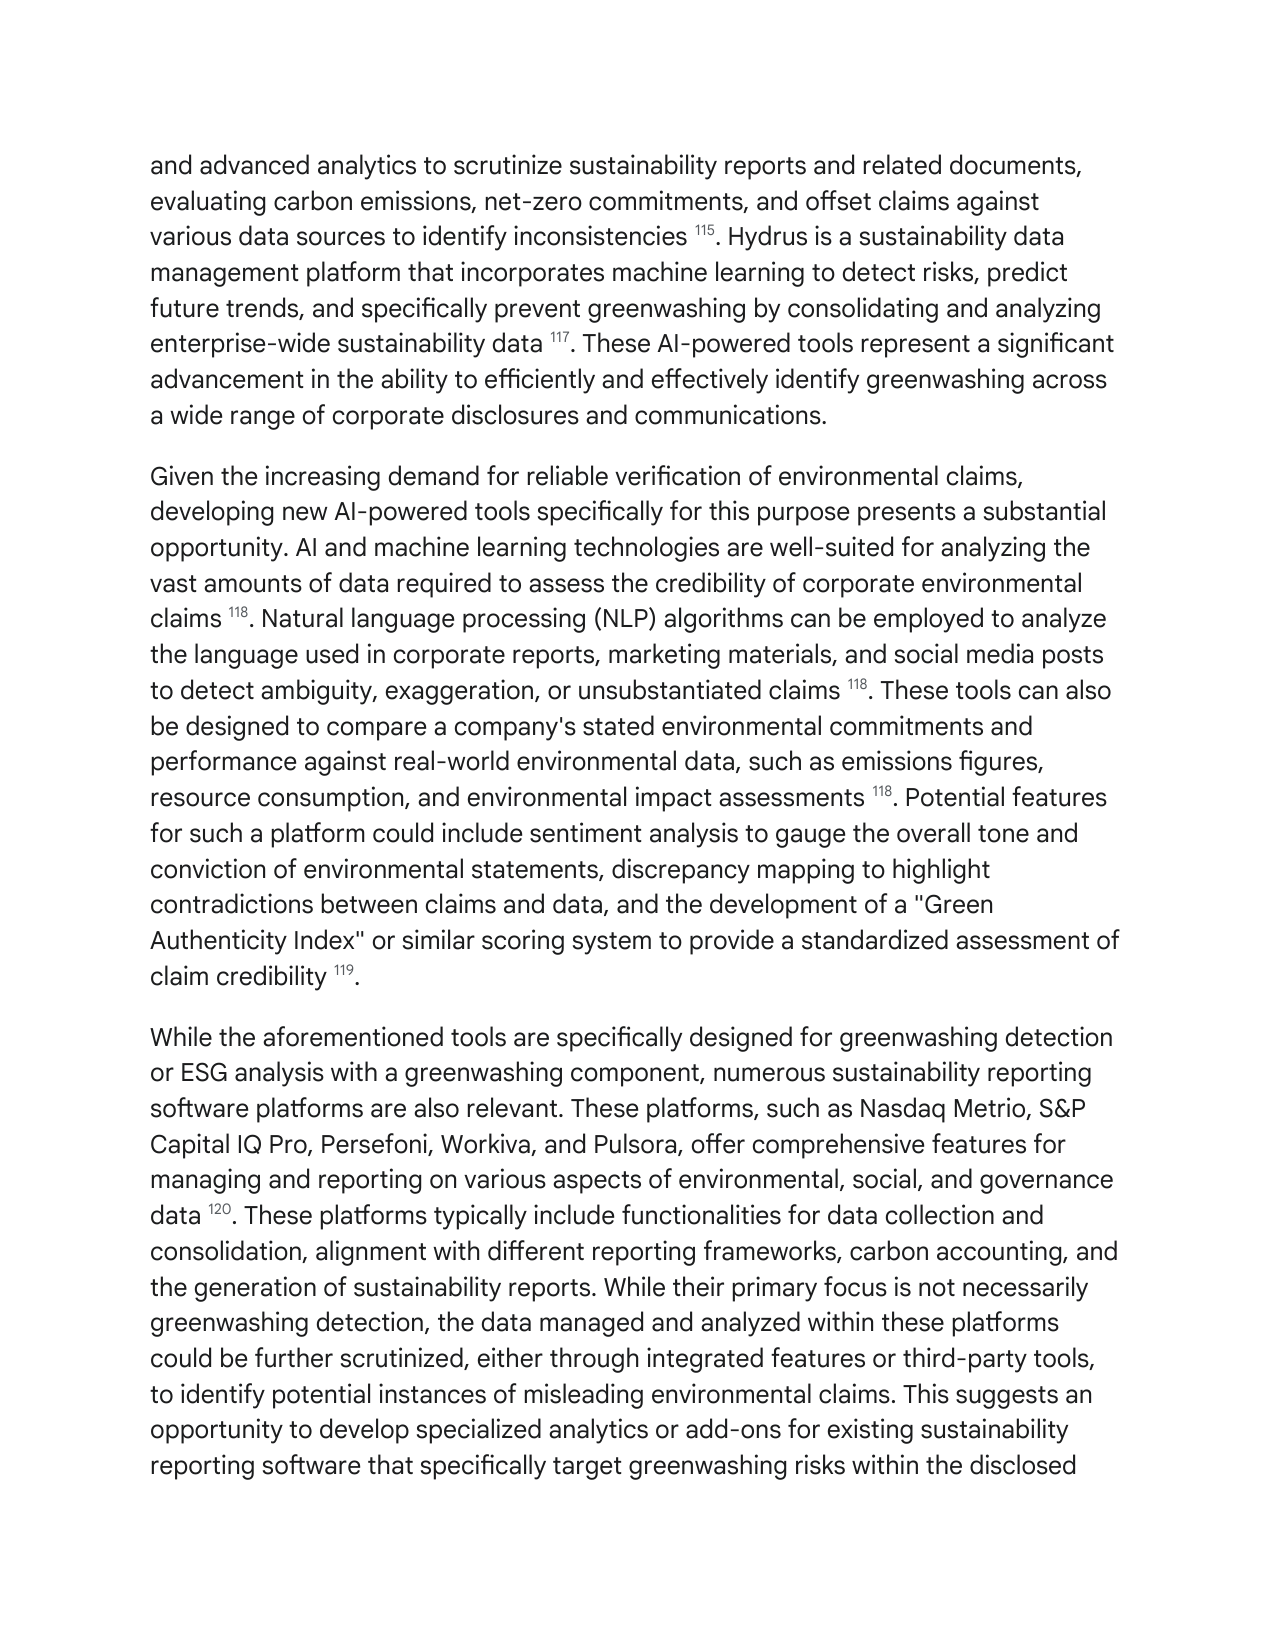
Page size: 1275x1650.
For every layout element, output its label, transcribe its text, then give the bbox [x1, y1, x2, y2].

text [150, 150, 1125, 431]
text Given the increasing demand for reliable verification of environmental claims, developing new AI-powered tools specifically for this purpose presents a substantial opportunity. AI and machine learning technologies are well-suited for analyzing the vast amounts of data required to assess the credibility of corporate environmental claims 118. Natural language processing (NLP) algorithms can be employed to analyze the language used in corporate reports, marketing materials, and social media posts to detect ambiguity, exaggeration, or unsubstantiated claims 118. These tools can also be designed to compare a company's stated environmental commitments and performance against real-world environmental data, such as emissions figures, resource consumption, and environmental impact assessments 118. Potential features for such a platform could include sentiment analysis to gauge the overall tone and conviction of environmental statements, discrepancy mapping to highlight contradictions between claims and data, and the development of a "Green Authenticity Index" or similar scoring system to provide a standardized assessment of claim credibility 119. [150, 461, 1125, 992]
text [150, 1022, 1125, 1482]
